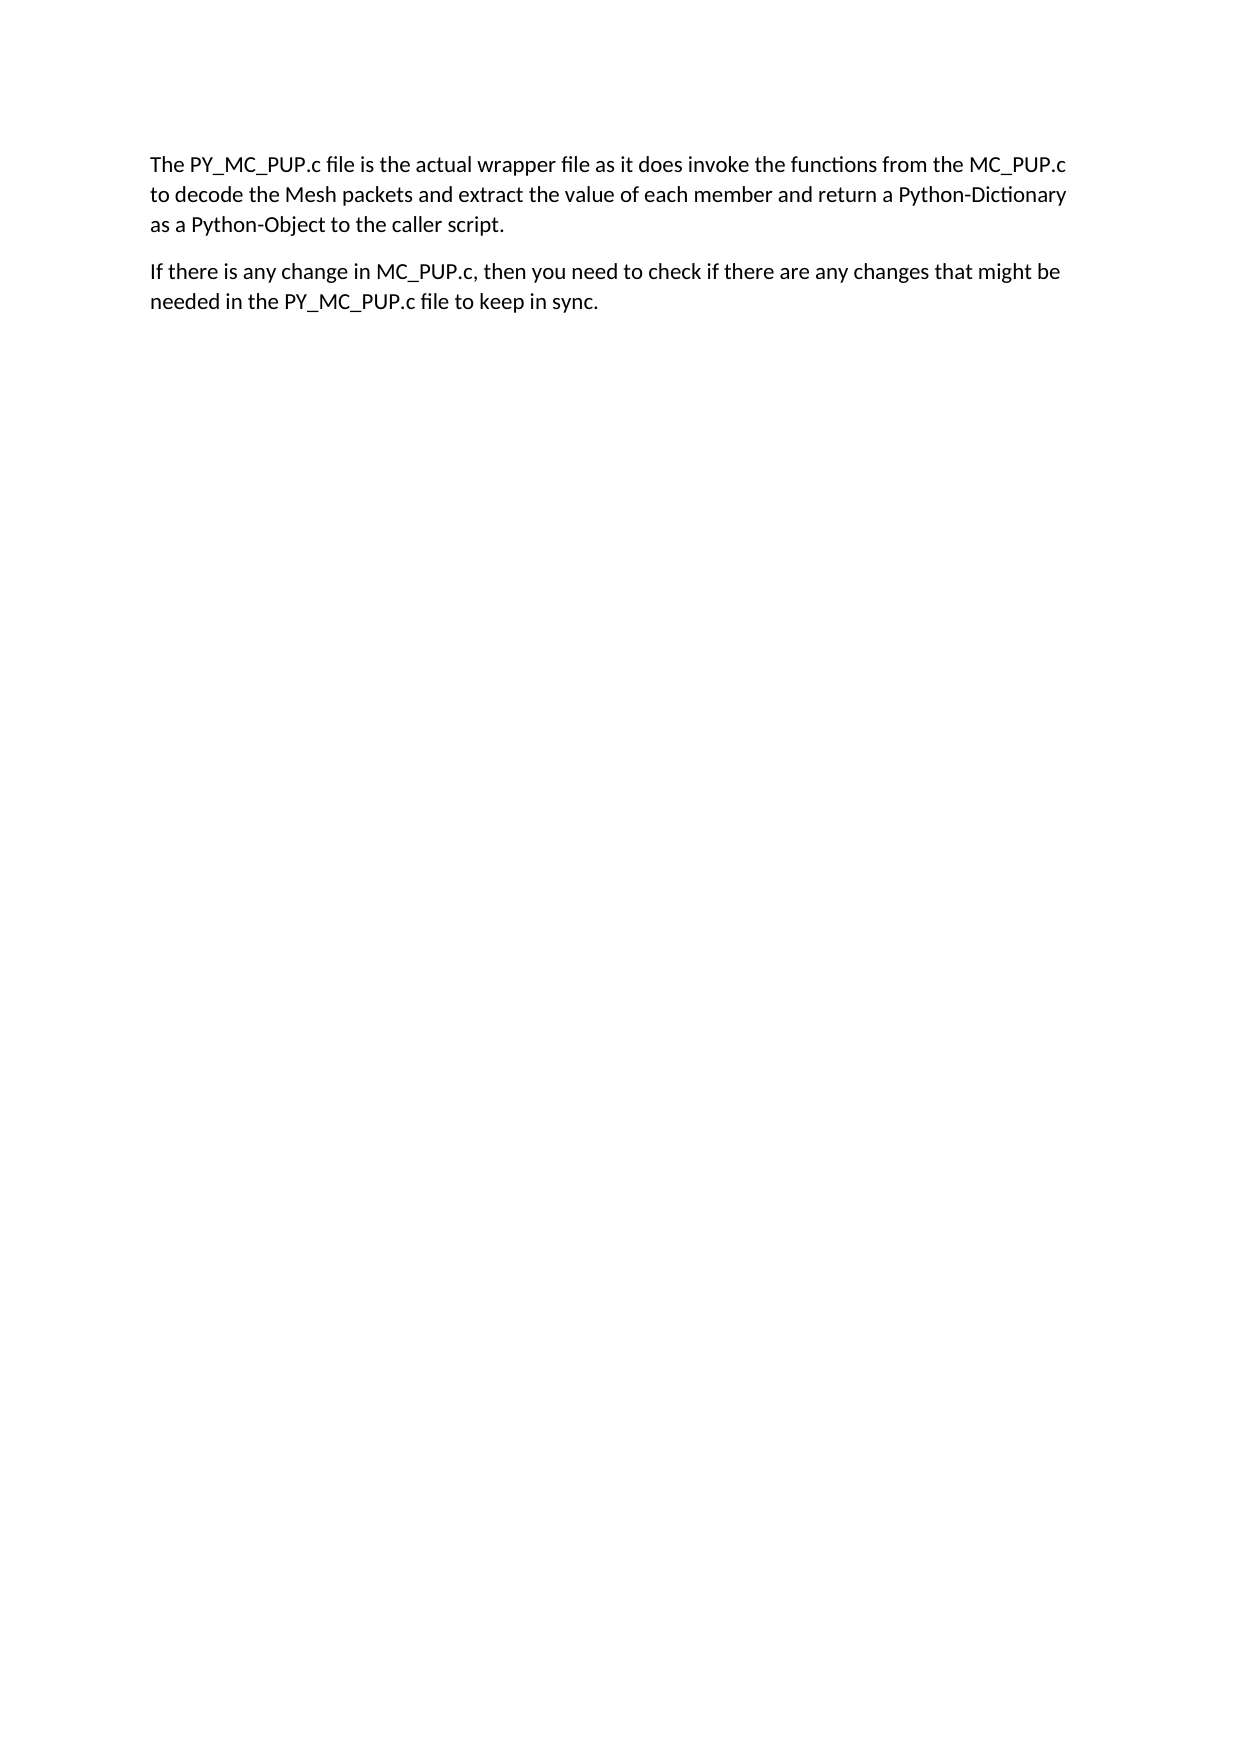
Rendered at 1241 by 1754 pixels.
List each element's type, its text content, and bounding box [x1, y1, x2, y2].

text If there is any change in MC_PUP.c, then you need to check if there are any changes that might be needed in the PY_MC_PUP.c file to keep in sync. [150, 257, 1090, 316]
text The PY_MC_PUP.c file is the actual wrapper file as it does invoke the functions from the MC_PUP.c to decode the Mesh packets and extract the value of each member and return a Python-Dictionary as a Python-Object to the caller script. [150, 150, 1090, 238]
